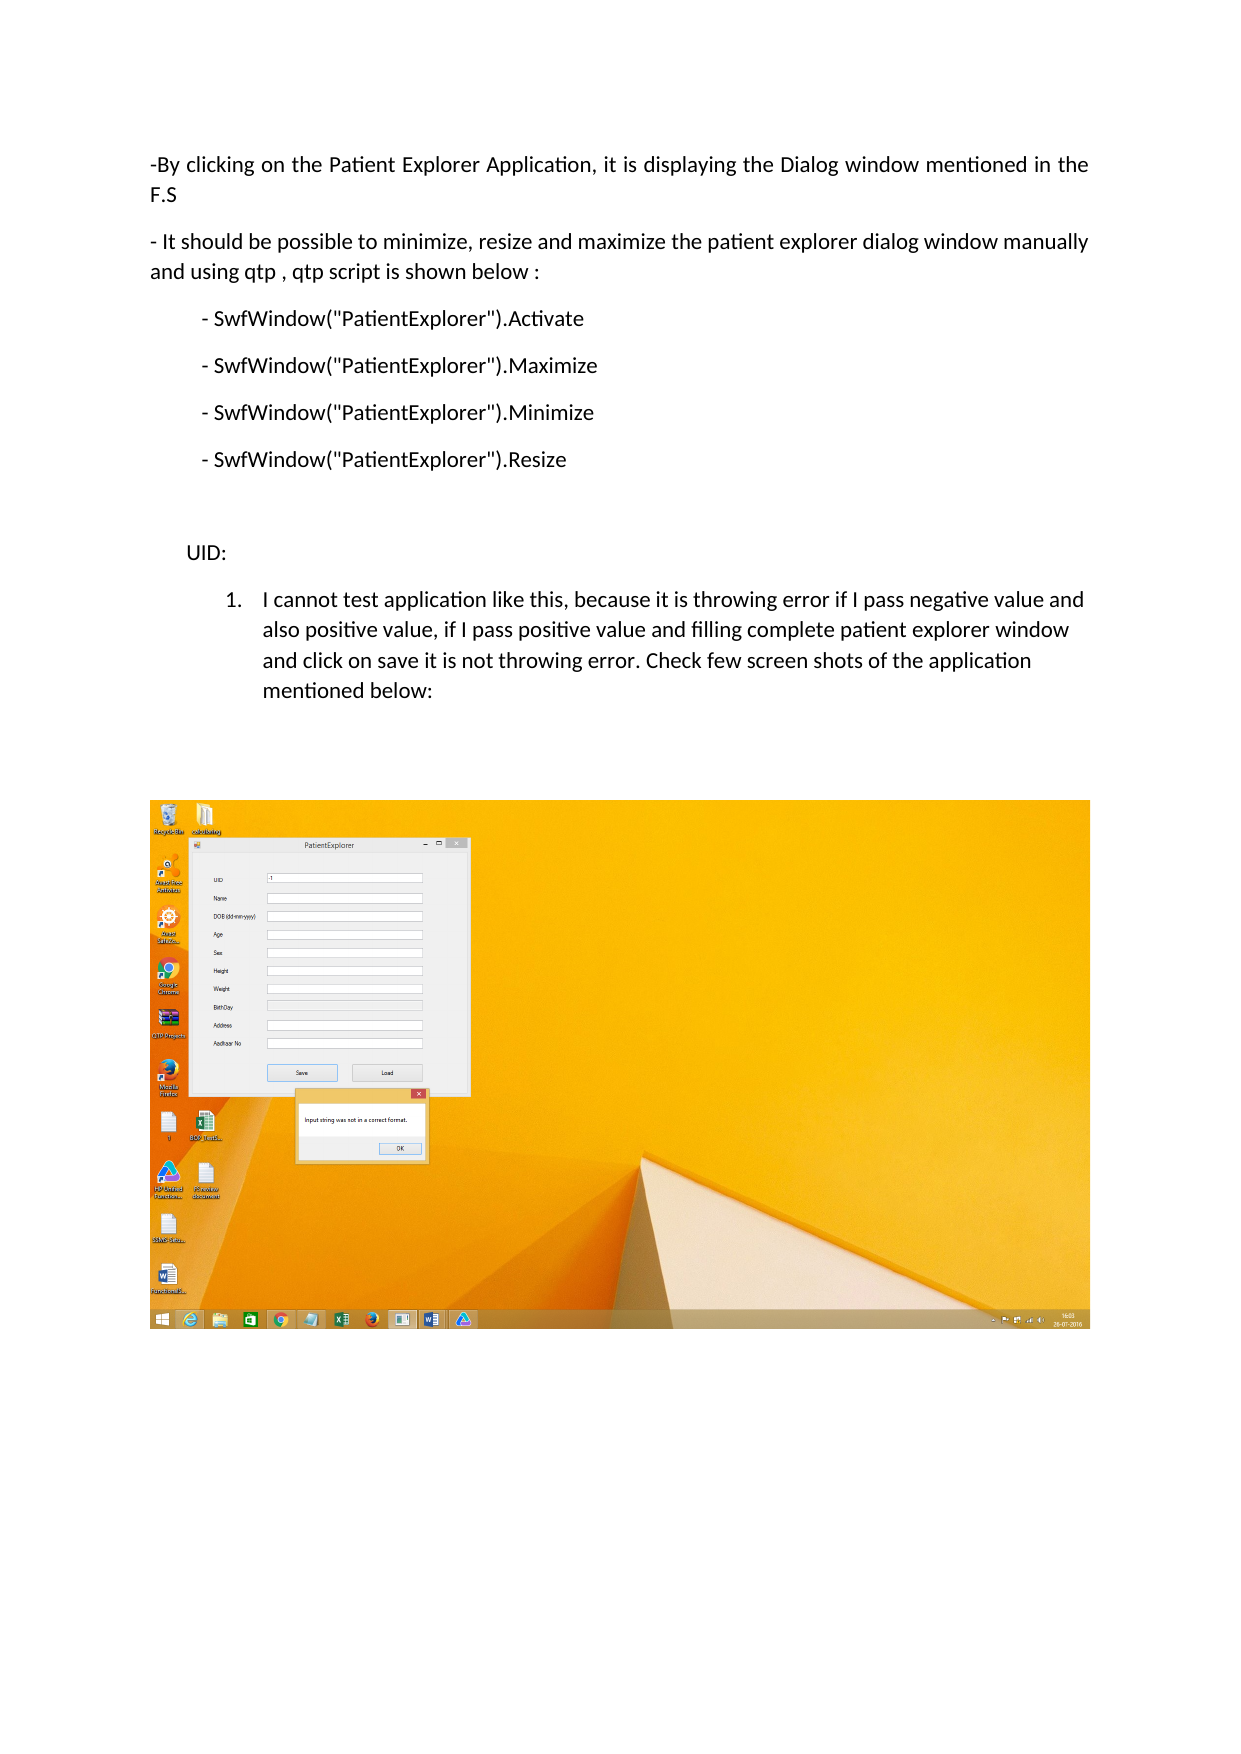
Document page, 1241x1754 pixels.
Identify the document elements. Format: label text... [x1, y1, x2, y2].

text -By clicking on the Patient Explorer Application, it is displaying the Dialog window mentioned in the F.S [150, 150, 1090, 208]
text UID: [150, 538, 1090, 567]
text - SwfWindow("PatientExplorer").Activate [150, 304, 1090, 332]
list I cannot test application like this, because it is throwing error if I pass negative value and also positive value, if I pass positive value and filling complete patient explorer window and click on save it is not throwing error. Check few screen shots of the application mentioned below: [225, 585, 1090, 704]
text - SwfWindow("PatientExplorer").Minimize [150, 398, 1090, 426]
picture [150, 800, 1091, 1329]
text - SwfWindow("PatientExplorer").Resize [150, 445, 1090, 473]
text - SwfWindow("PatientExplorer").Maximize [150, 351, 1090, 379]
text - It should be possible to minimize, resize and maximize the patient explorer dialog window manually and using qtp , qtp script is shown below : [150, 227, 1090, 285]
